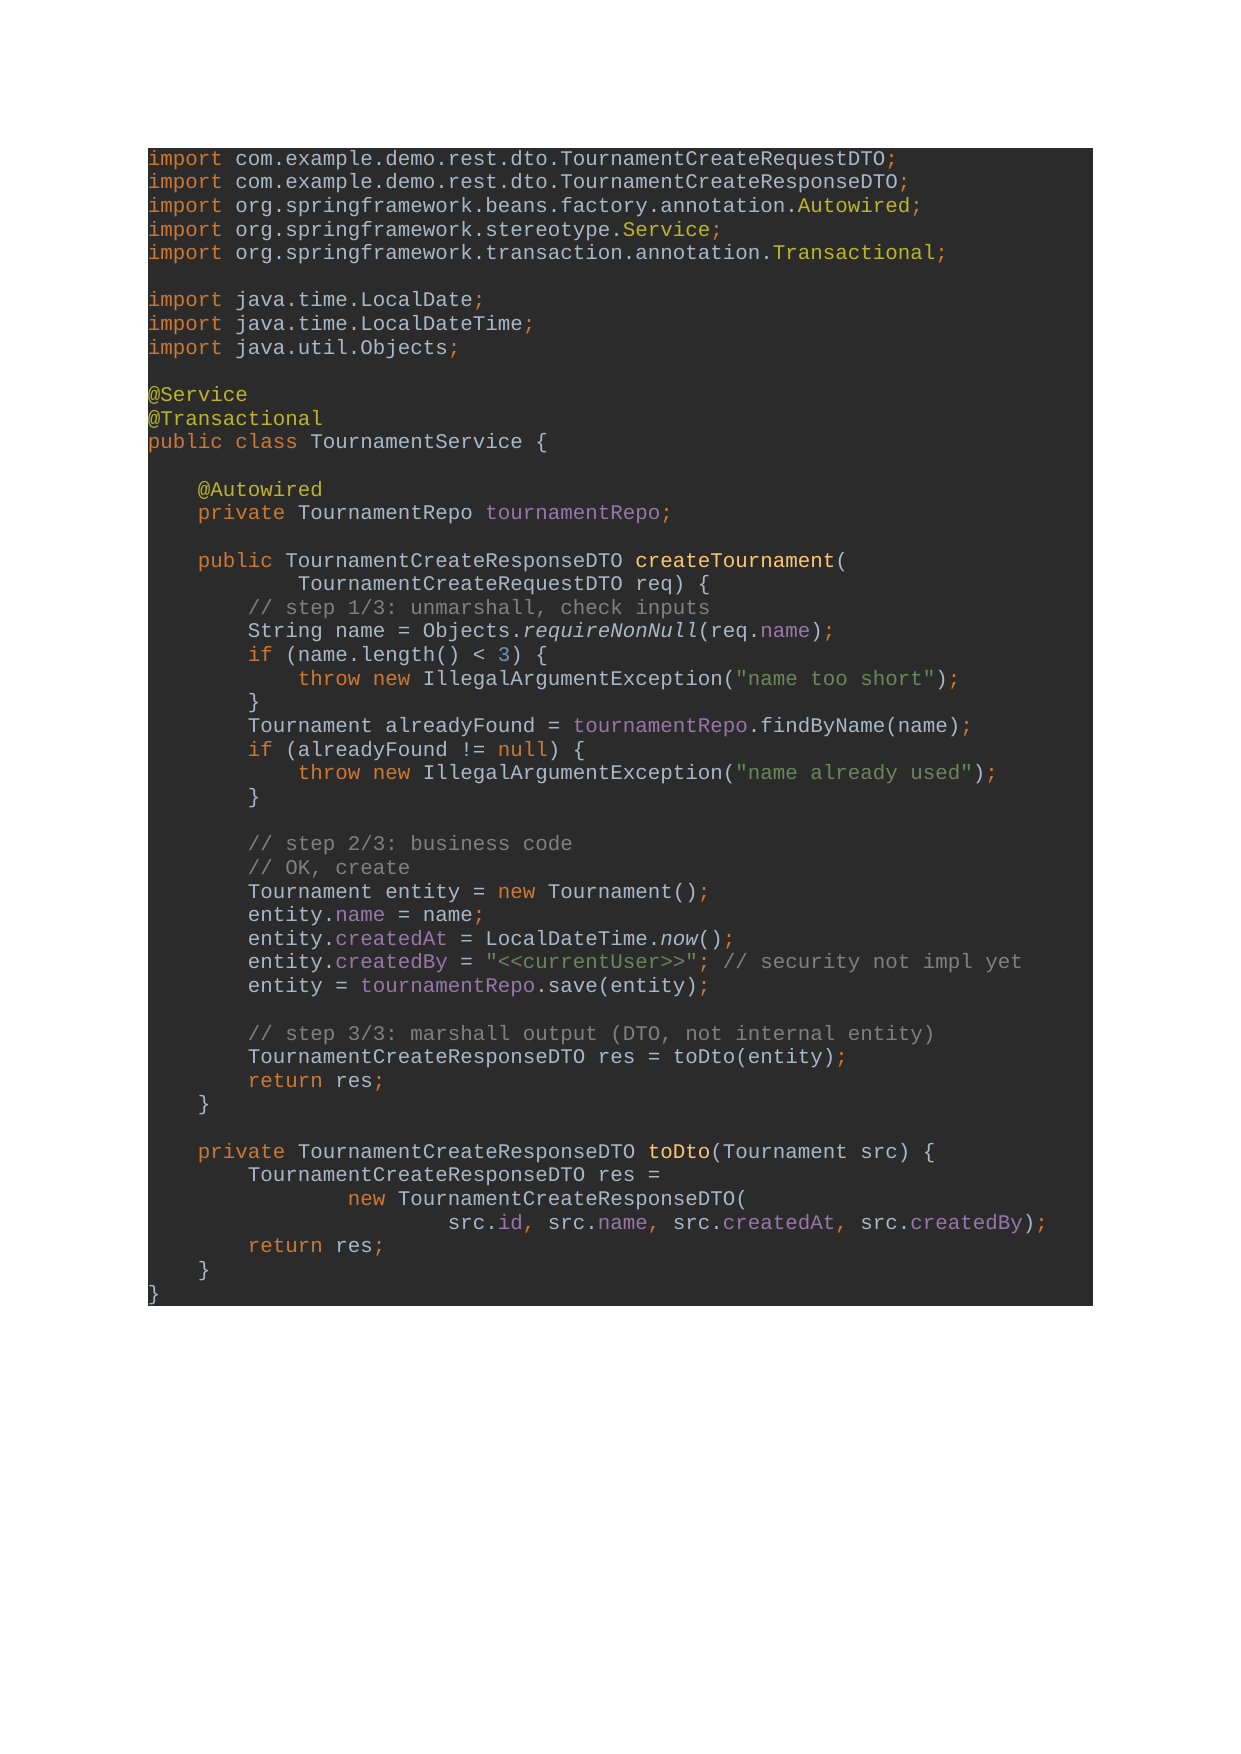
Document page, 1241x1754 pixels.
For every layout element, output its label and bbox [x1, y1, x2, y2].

text [148, 148, 1093, 1306]
